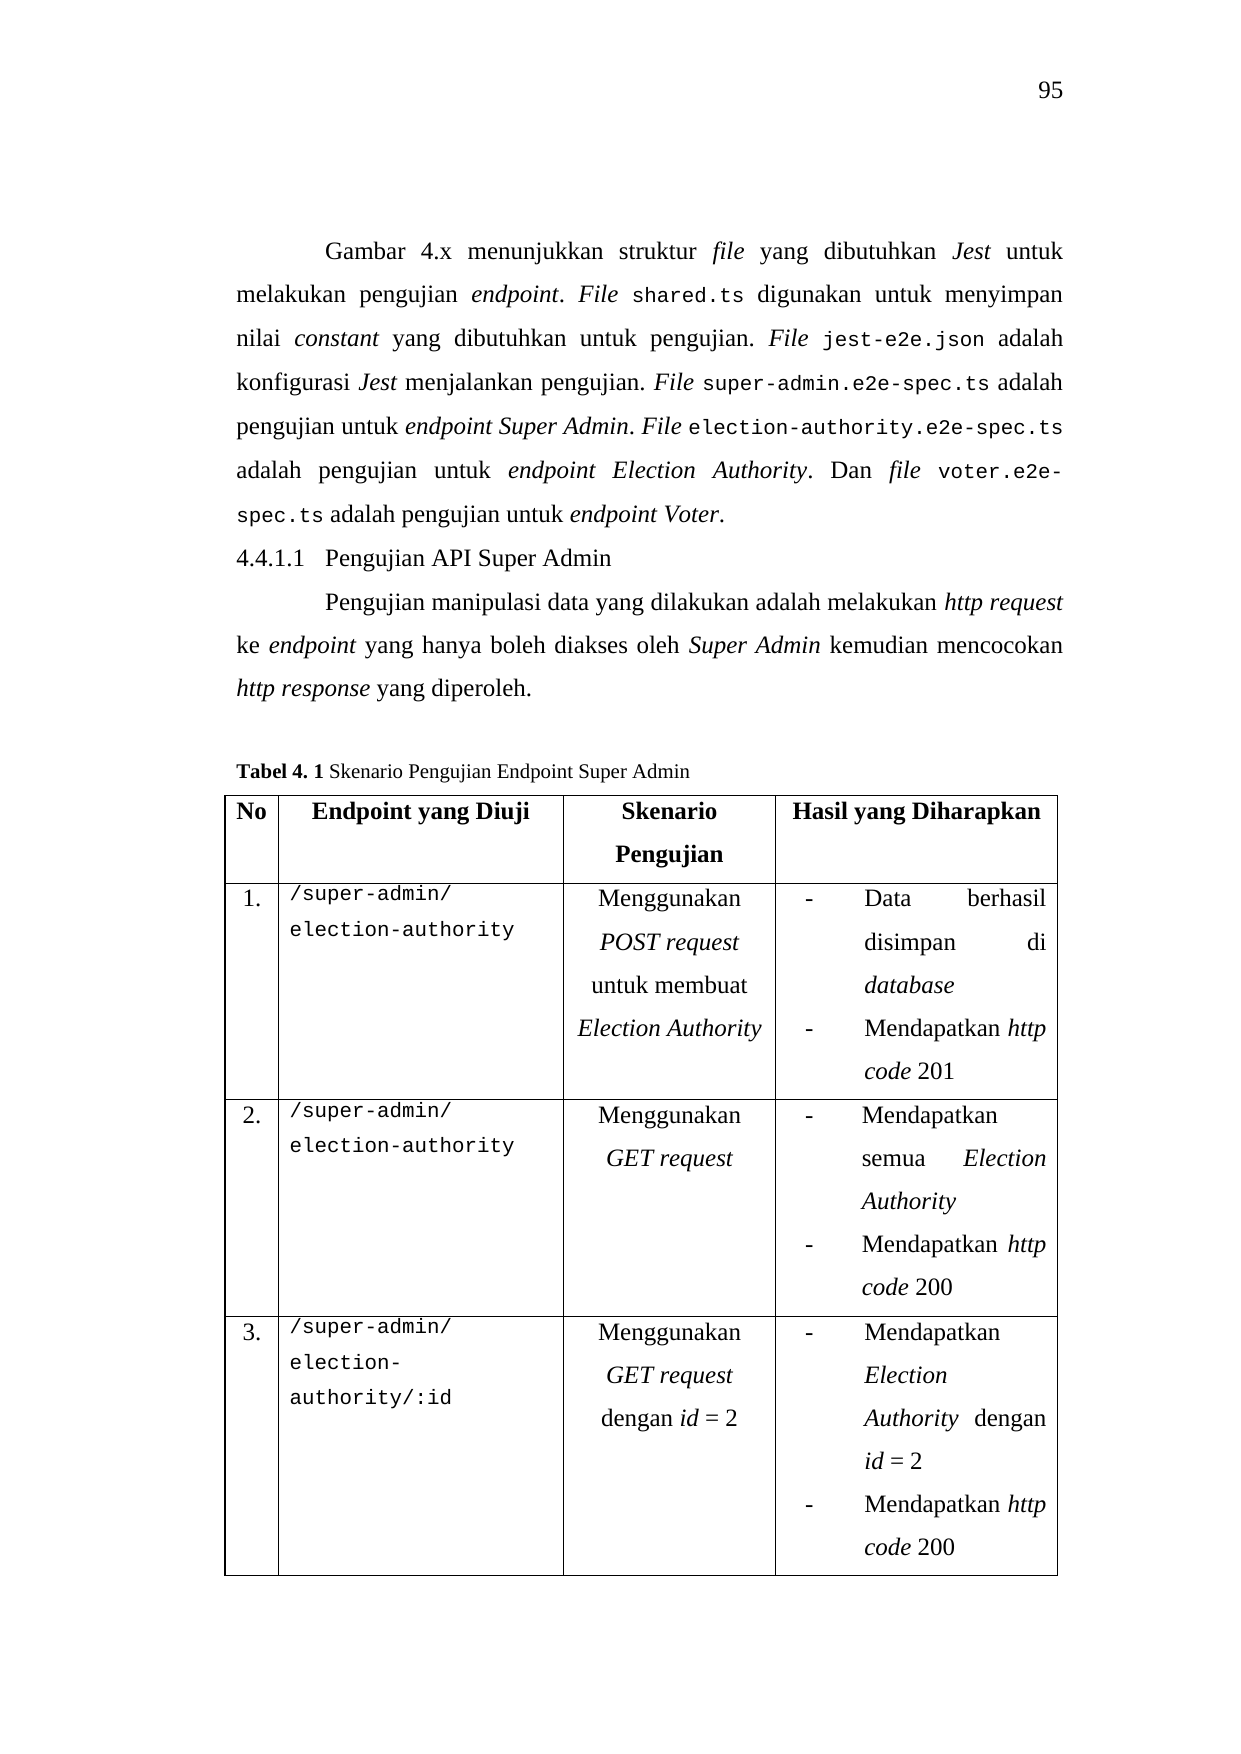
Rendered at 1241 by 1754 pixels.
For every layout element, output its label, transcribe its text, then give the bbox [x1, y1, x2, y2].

table_cell 1. [226, 884, 278, 1099]
table_cell Mendapatkan Election Authority dengan id = 2 Mendapatkan http code 200 [776, 1317, 1057, 1575]
table_cell Menggunakan GET request [564, 1100, 775, 1316]
table_cell 3. [226, 1317, 278, 1575]
table_cell Menggunakan GET request dengan id = 2 [564, 1317, 775, 1575]
text Gambar 4.x menunjukkan struktur file yang dibutuhkan Jest untuk melakukan pengujian endpoint. File shared.ts digunakan untuk menyimpan nilai constant yang dibutuhkan untuk pengujian. File jest-e2e.json adalah konfigurasi Jest menjalankan pengujian. File super-admin.e2e-spec.ts adalah pengujian untuk endpoint Super Admin. File election-authority.e2e-spec.ts adalah pengujian untuk endpoint Election Authority. Dan file voter.e2e-spec.ts adalah pengujian untuk endpoint Voter. [236, 236, 1063, 529]
text Tabel 4. 1 Skenario Pengujian Endpoint Super Admin [236, 759, 1063, 783]
table_cell Menggunakan POST request untuk membuat Election Authority [564, 884, 775, 1099]
table_cell /super-admin/election-authority [279, 884, 563, 1099]
table_cell Data berhasil disimpan di database Mendapatkan http code 201 [776, 884, 1057, 1099]
table_header Endpoint yang Diuji [279, 796, 563, 882]
list Pengujian API Super Admin [236, 543, 1063, 572]
table_cell 2. [226, 1100, 278, 1316]
table_cell /super-admin/election-authority/:id [279, 1317, 563, 1575]
table_header Skenario Pengujian [564, 796, 775, 882]
table_header No [226, 796, 278, 882]
table_header Hasil yang Diharapkan [776, 796, 1057, 882]
table_cell Mendapatkan semua Election Authority Mendapatkan http code 200 [776, 1100, 1057, 1316]
list Pengujian manipulasi data yang dilakukan adalah melakukan http request ke endpoint yang hanya boleh diakses oleh Super Admin kemudian mencocokan http response yang diperoleh. [236, 587, 1063, 702]
table_cell /super-admin/election-authority [279, 1100, 563, 1316]
